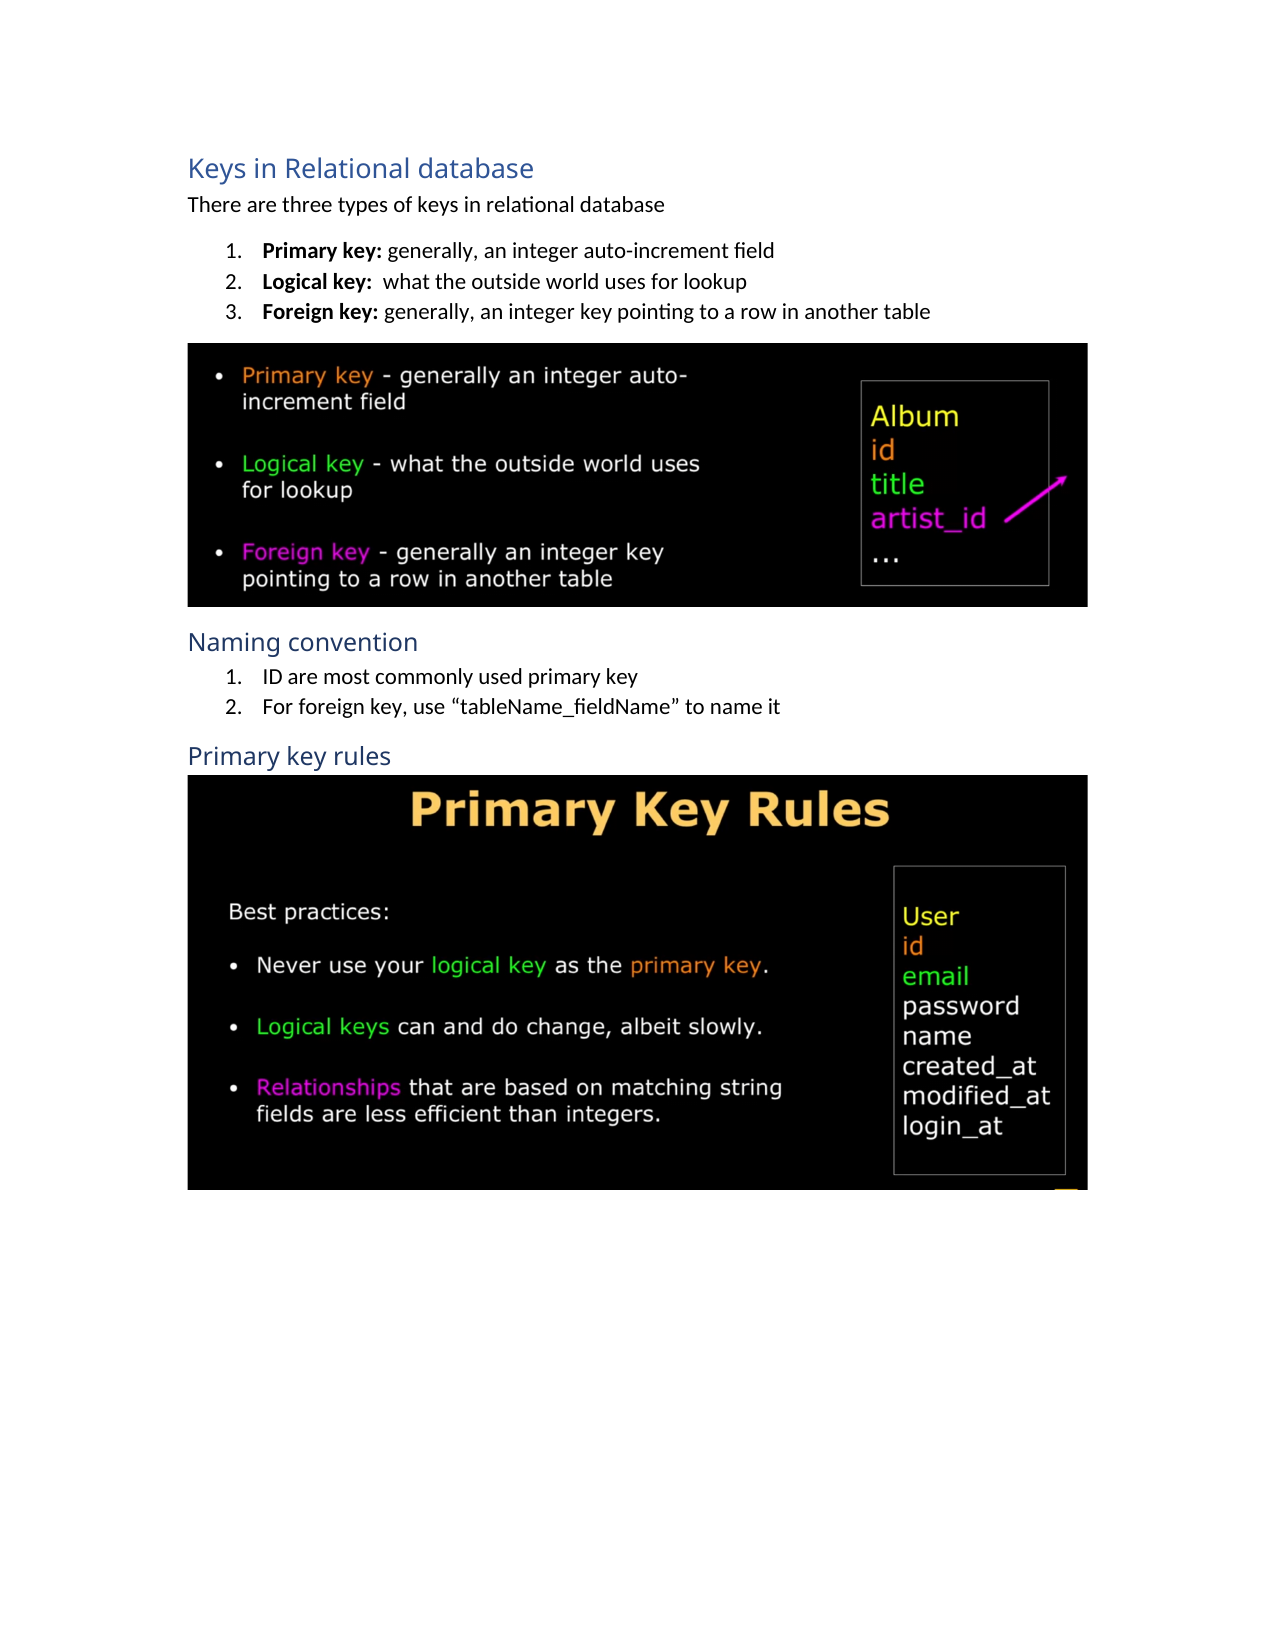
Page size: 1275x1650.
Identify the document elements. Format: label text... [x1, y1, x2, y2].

list For foreign key, use “tableName_fieldName” to name it [225, 692, 1087, 720]
list Foreign key: generally, an integer key pointing to a row in another table [225, 297, 1087, 325]
text There are three types of keys in relational database [187, 190, 1087, 218]
picture [187, 775, 1088, 1190]
list Primary key: generally, an integer auto-increment field [225, 237, 1087, 265]
subtitle Keys in Relational database [187, 150, 1087, 187]
list Logical key: what the outside world uses for lookup [225, 267, 1087, 295]
subtitle Naming convention [187, 625, 1087, 659]
subtitle Primary key rules [187, 739, 1087, 773]
picture [187, 343, 1088, 607]
list ID are most commonly used primary key [225, 662, 1087, 690]
